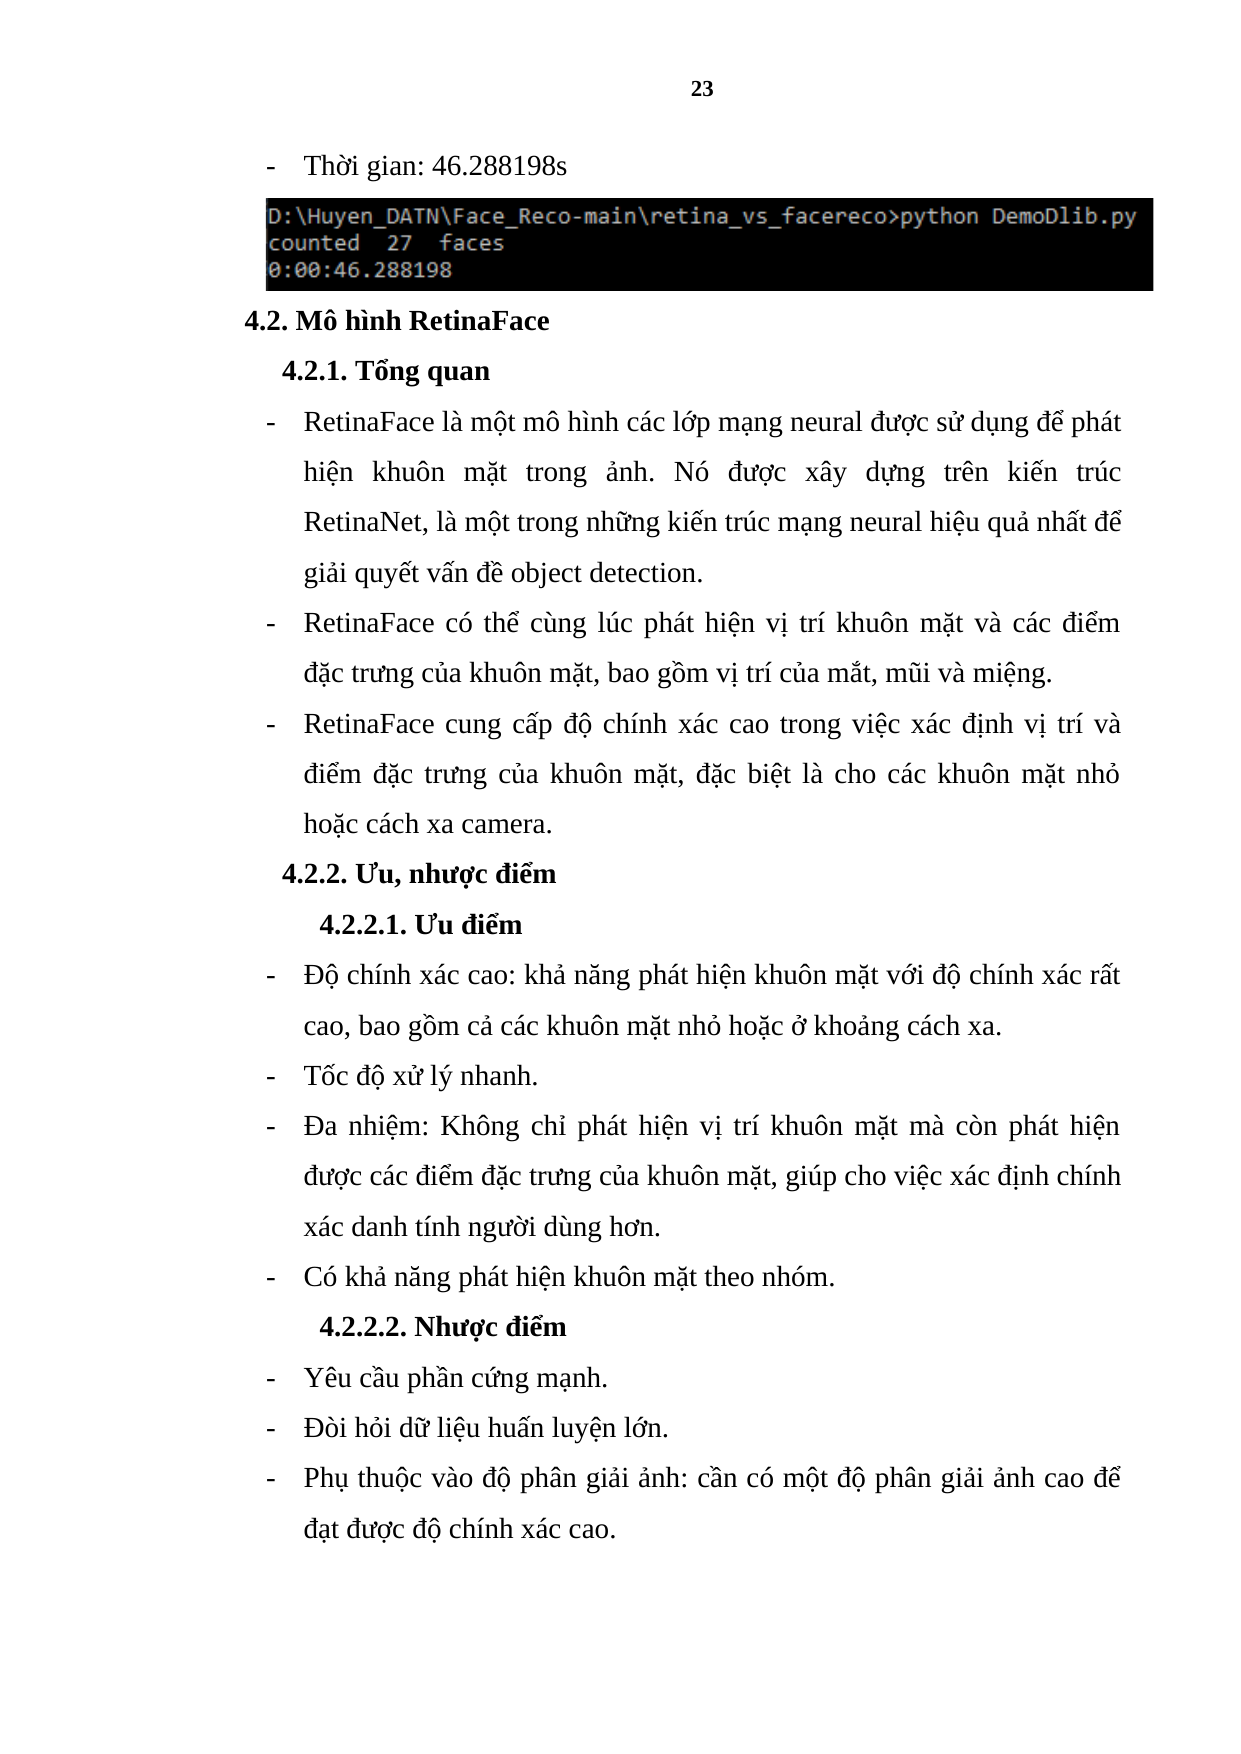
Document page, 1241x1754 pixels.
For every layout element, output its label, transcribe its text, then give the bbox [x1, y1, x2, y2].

subtitle Ưu điểm [319, 907, 1122, 941]
subtitle Nhược điểm [319, 1309, 1122, 1343]
list Có khả năng phát hiện khuôn mặt theo nhóm. [266, 1259, 1122, 1293]
list Thời gian: 46.288198s [266, 148, 1122, 181]
subtitle Tổng quan [282, 353, 1122, 387]
list Phụ thuộc vào độ phân giải ảnh: cần có một độ phân giải ảnh cao để đạt được độ chính xác cao. [266, 1460, 1122, 1544]
list Đòi hỏi dữ liệu huấn luyện lớn. [266, 1410, 1122, 1444]
list Đa nhiệm: Không chỉ phát hiện vị trí khuôn mặt mà còn phát hiện được các điểm đặc trưng của khuôn mặt, giúp cho việc xác định chính xác danh tính người dùng hơn. [266, 1108, 1122, 1242]
list Yêu cầu phần cứng mạnh. [266, 1360, 1122, 1393]
list RetinaFace cung cấp độ chính xác cao trong việc xác định vị trí và điểm đặc trưng của khuôn mặt, đặc biệt là cho các khuôn mặt nhỏ hoặc cách xa camera. [266, 706, 1122, 840]
list Độ chính xác cao: khả năng phát hiện khuôn mặt với độ chính xác rất cao, bao gồm cả các khuôn mặt nhỏ hoặc ở khoảng cách xa. [266, 957, 1122, 1041]
list Tốc độ xử lý nhanh. [266, 1058, 1122, 1091]
subtitle Mô hình RetinaFace [244, 303, 1122, 337]
list RetinaFace có thể cùng lúc phát hiện vị trí khuôn mặt và các điểm đặc trưng của khuôn mặt, bao gồm vị trí của mắt, mũi và miệng. [266, 605, 1122, 689]
subtitle Ưu, nhược điểm [282, 857, 1122, 890]
list RetinaFace là một mô hình các lớp mạng neural được sử dụng để phát hiện khuôn mặt trong ảnh. Nó được xây dựng trên kiến trúc RetinaNet, là một trong những kiến trúc mạng neural hiệu quả nhất để giải quyết vấn đề object detection. [266, 404, 1122, 588]
picture [265, 198, 1154, 291]
